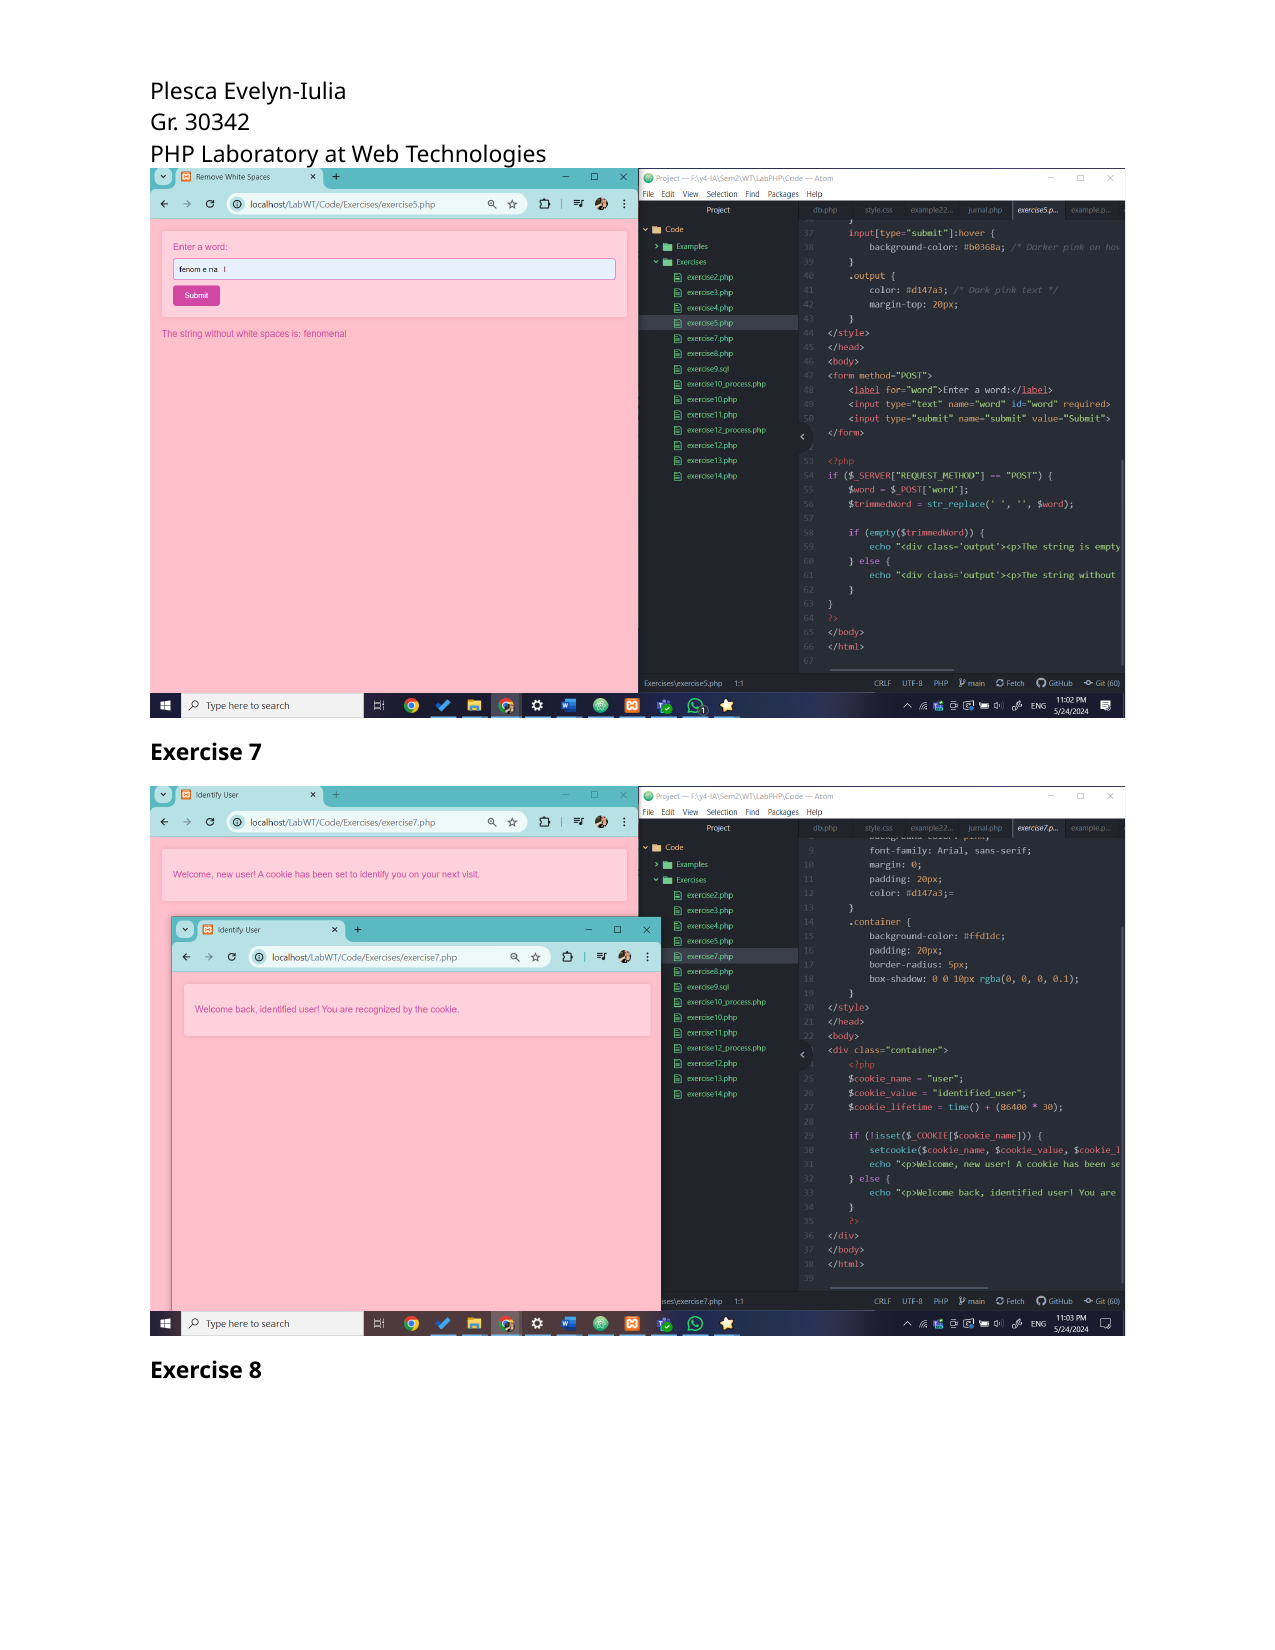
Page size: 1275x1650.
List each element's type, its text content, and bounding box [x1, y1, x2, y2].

picture [150, 786, 1125, 1336]
text Exercise 8 [150, 1354, 1125, 1386]
picture [150, 168, 1125, 718]
text Exercise 7 [150, 736, 1125, 768]
